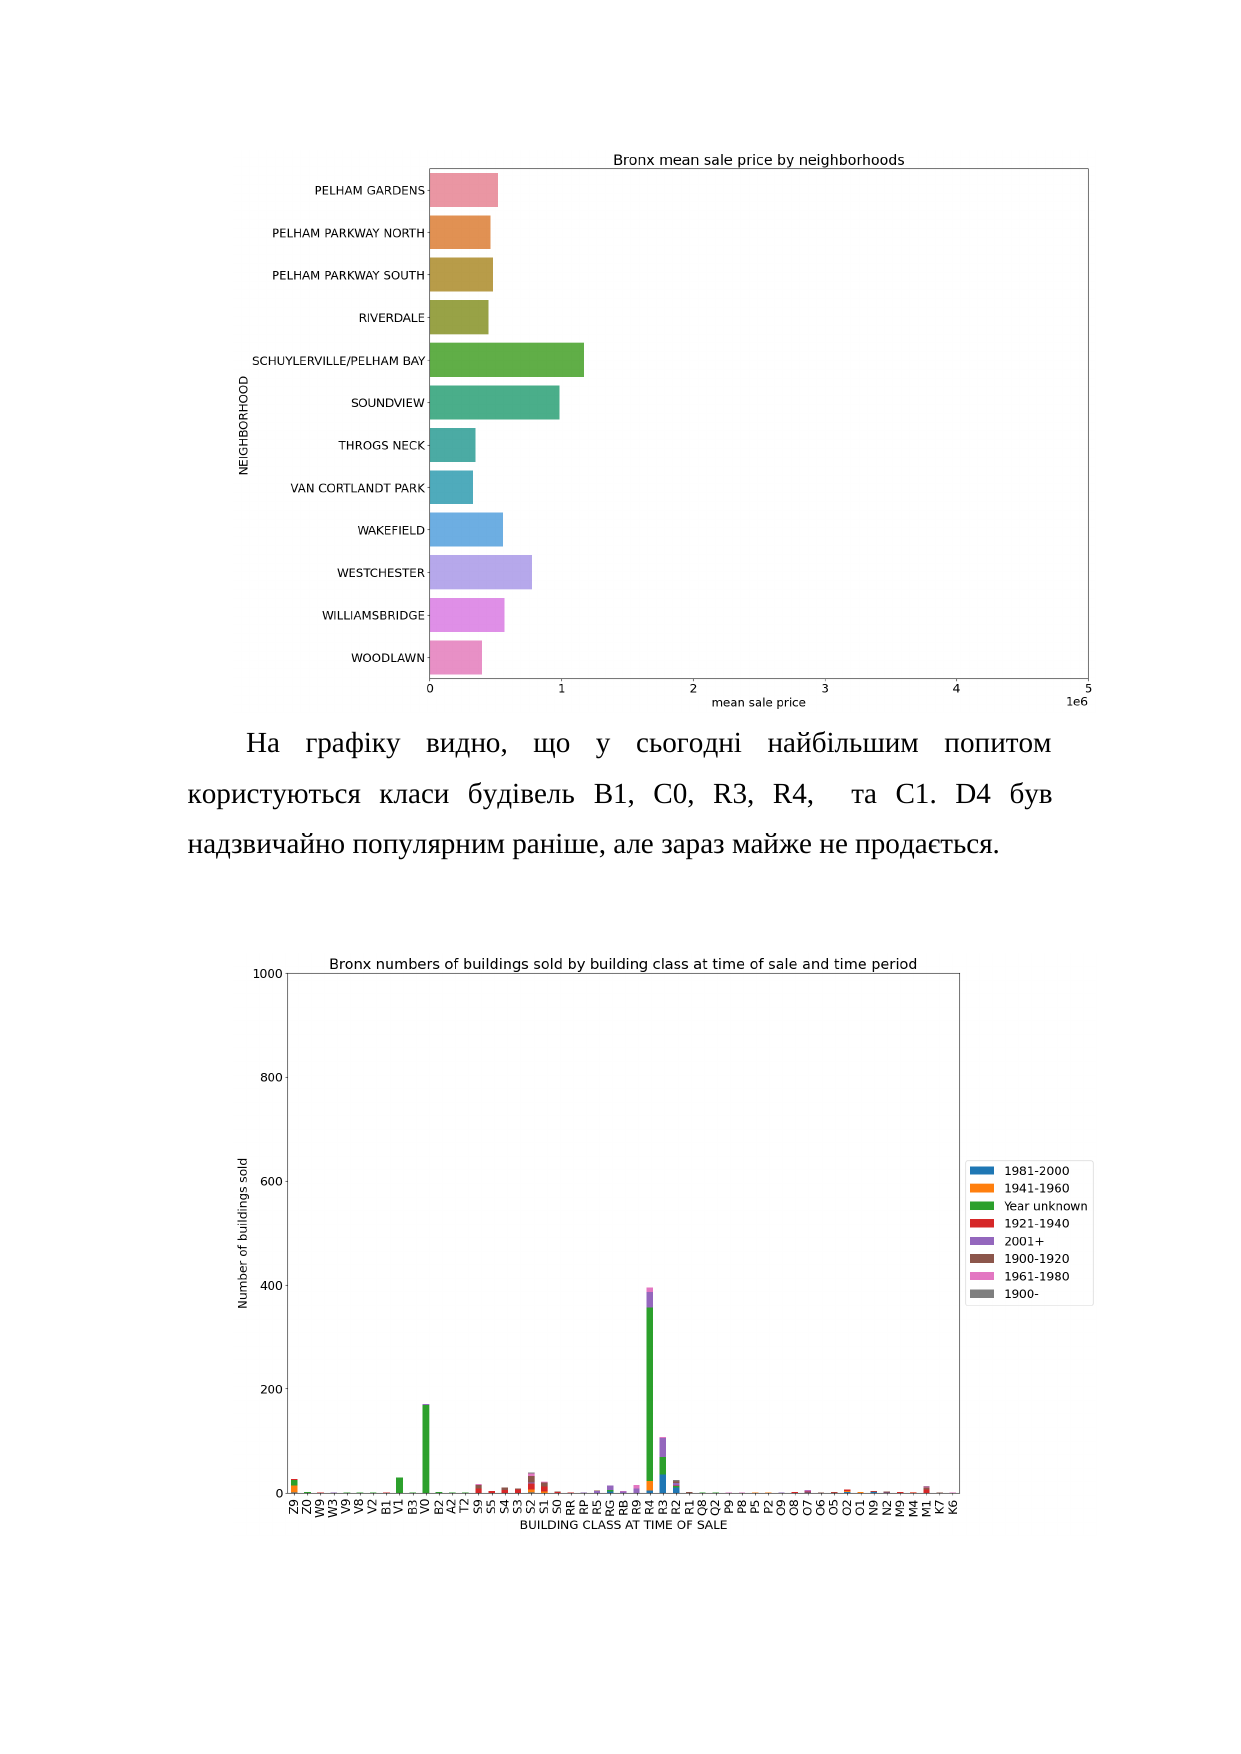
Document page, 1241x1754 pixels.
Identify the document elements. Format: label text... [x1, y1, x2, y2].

list На графіку видно, що у сьогодні найбільшим попитом користуються класи будівель B1, C0, R3, R4, та C1. D4 був надзвичайно популярним раніше, але зараз майже не продається. [187, 726, 1053, 860]
picture [233, 953, 1097, 1536]
picture [233, 150, 1096, 713]
